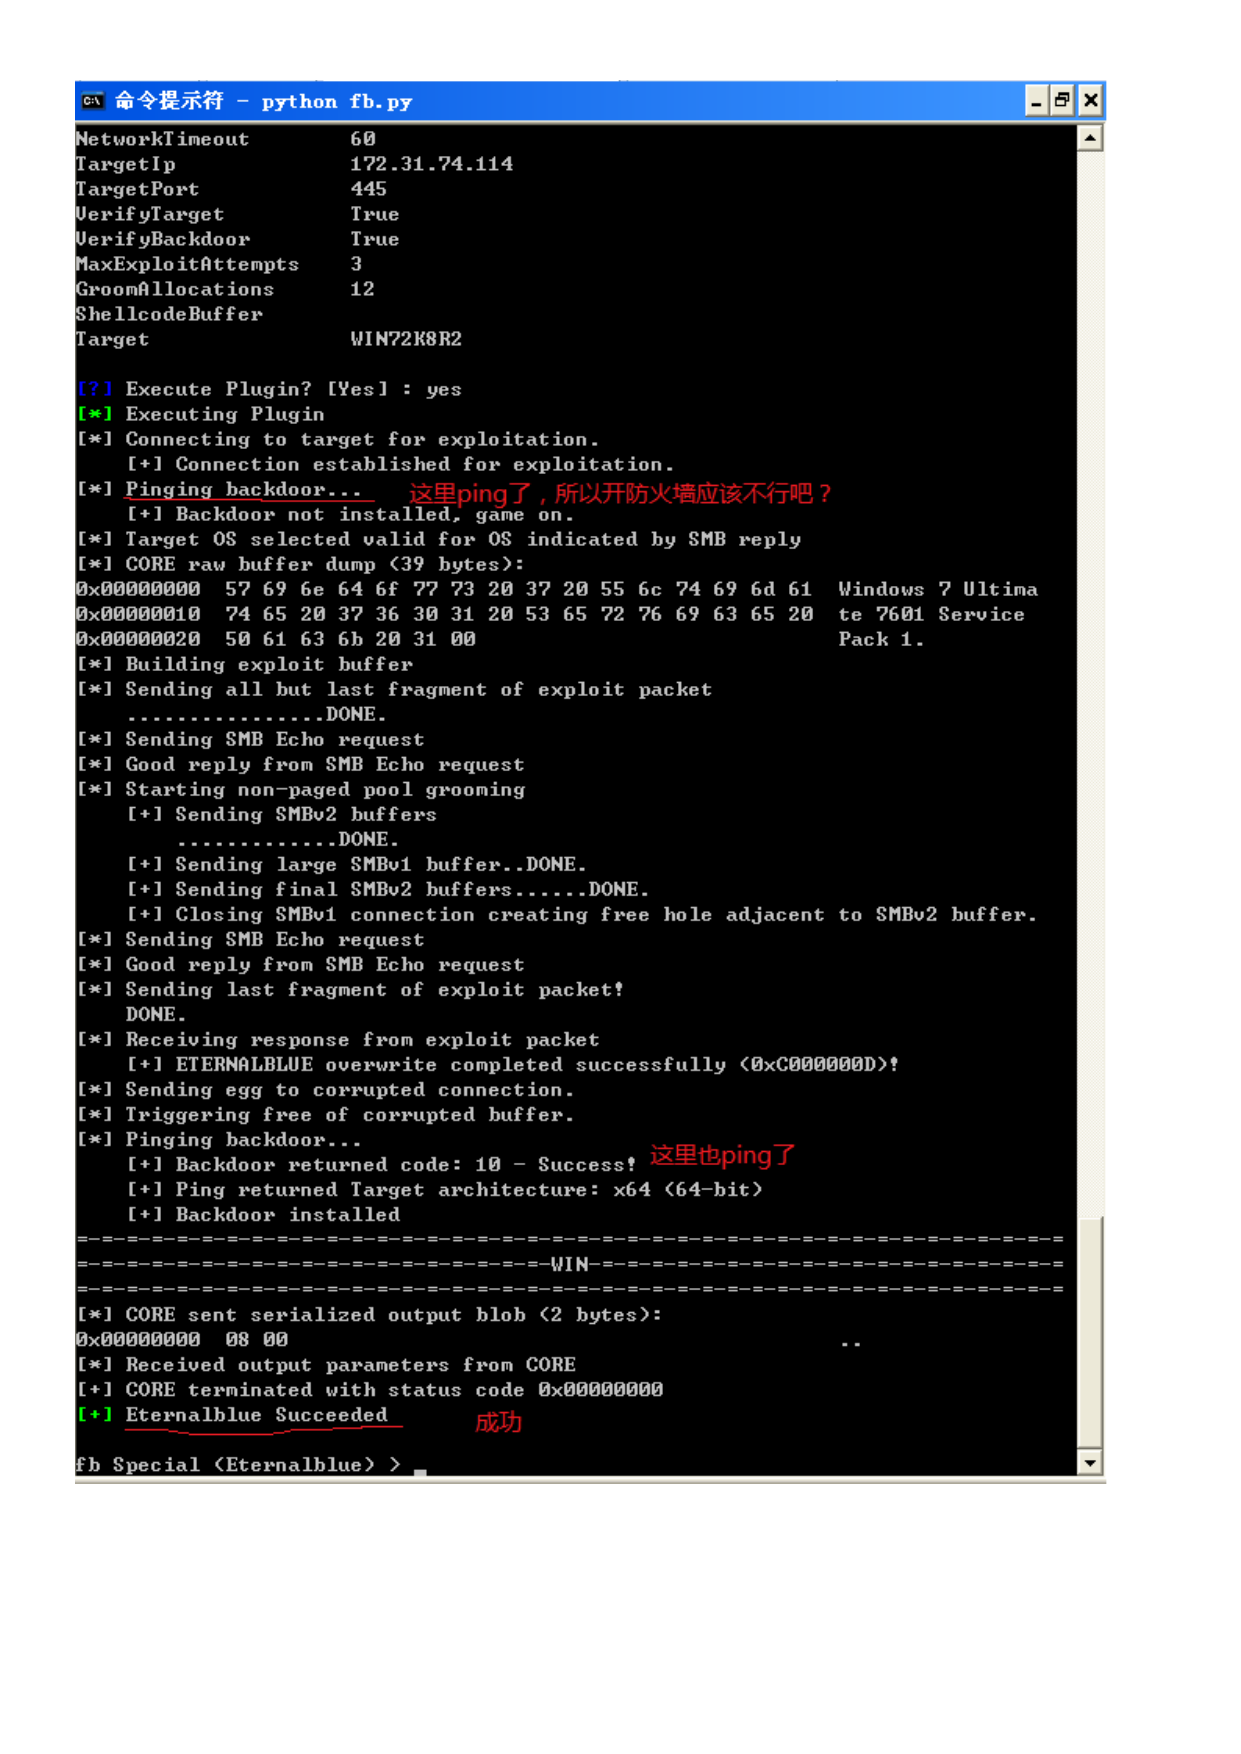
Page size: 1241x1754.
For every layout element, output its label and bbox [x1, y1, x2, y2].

picture [75, 80, 1107, 1484]
